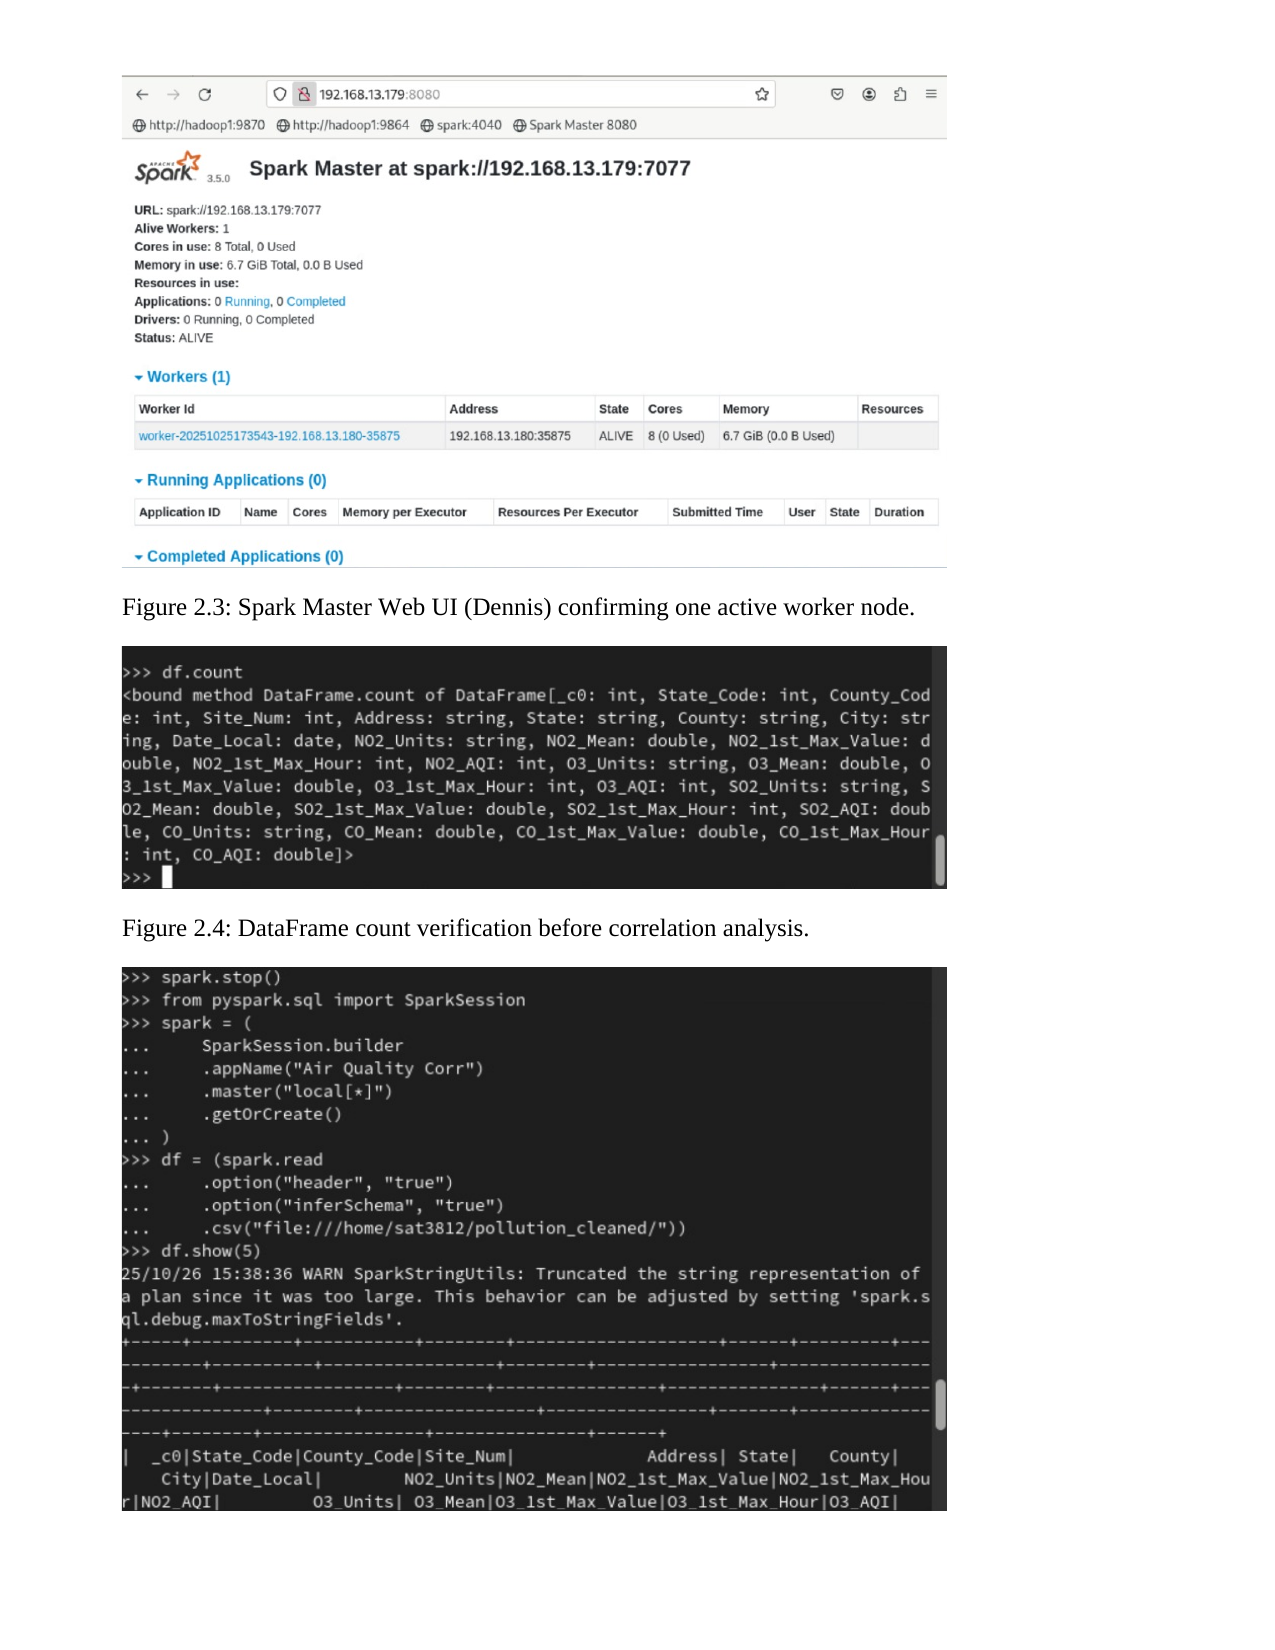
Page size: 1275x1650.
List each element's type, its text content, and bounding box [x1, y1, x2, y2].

text Figure 2.4: DataFrame count verification before correlation analysis. [122, 913, 1181, 942]
picture [121, 646, 947, 889]
picture [121, 967, 947, 1511]
text Figure 2.3: Spark Master Web UI (Dennis) confirming one active worker node. [122, 592, 1181, 621]
picture [121, 75, 947, 568]
